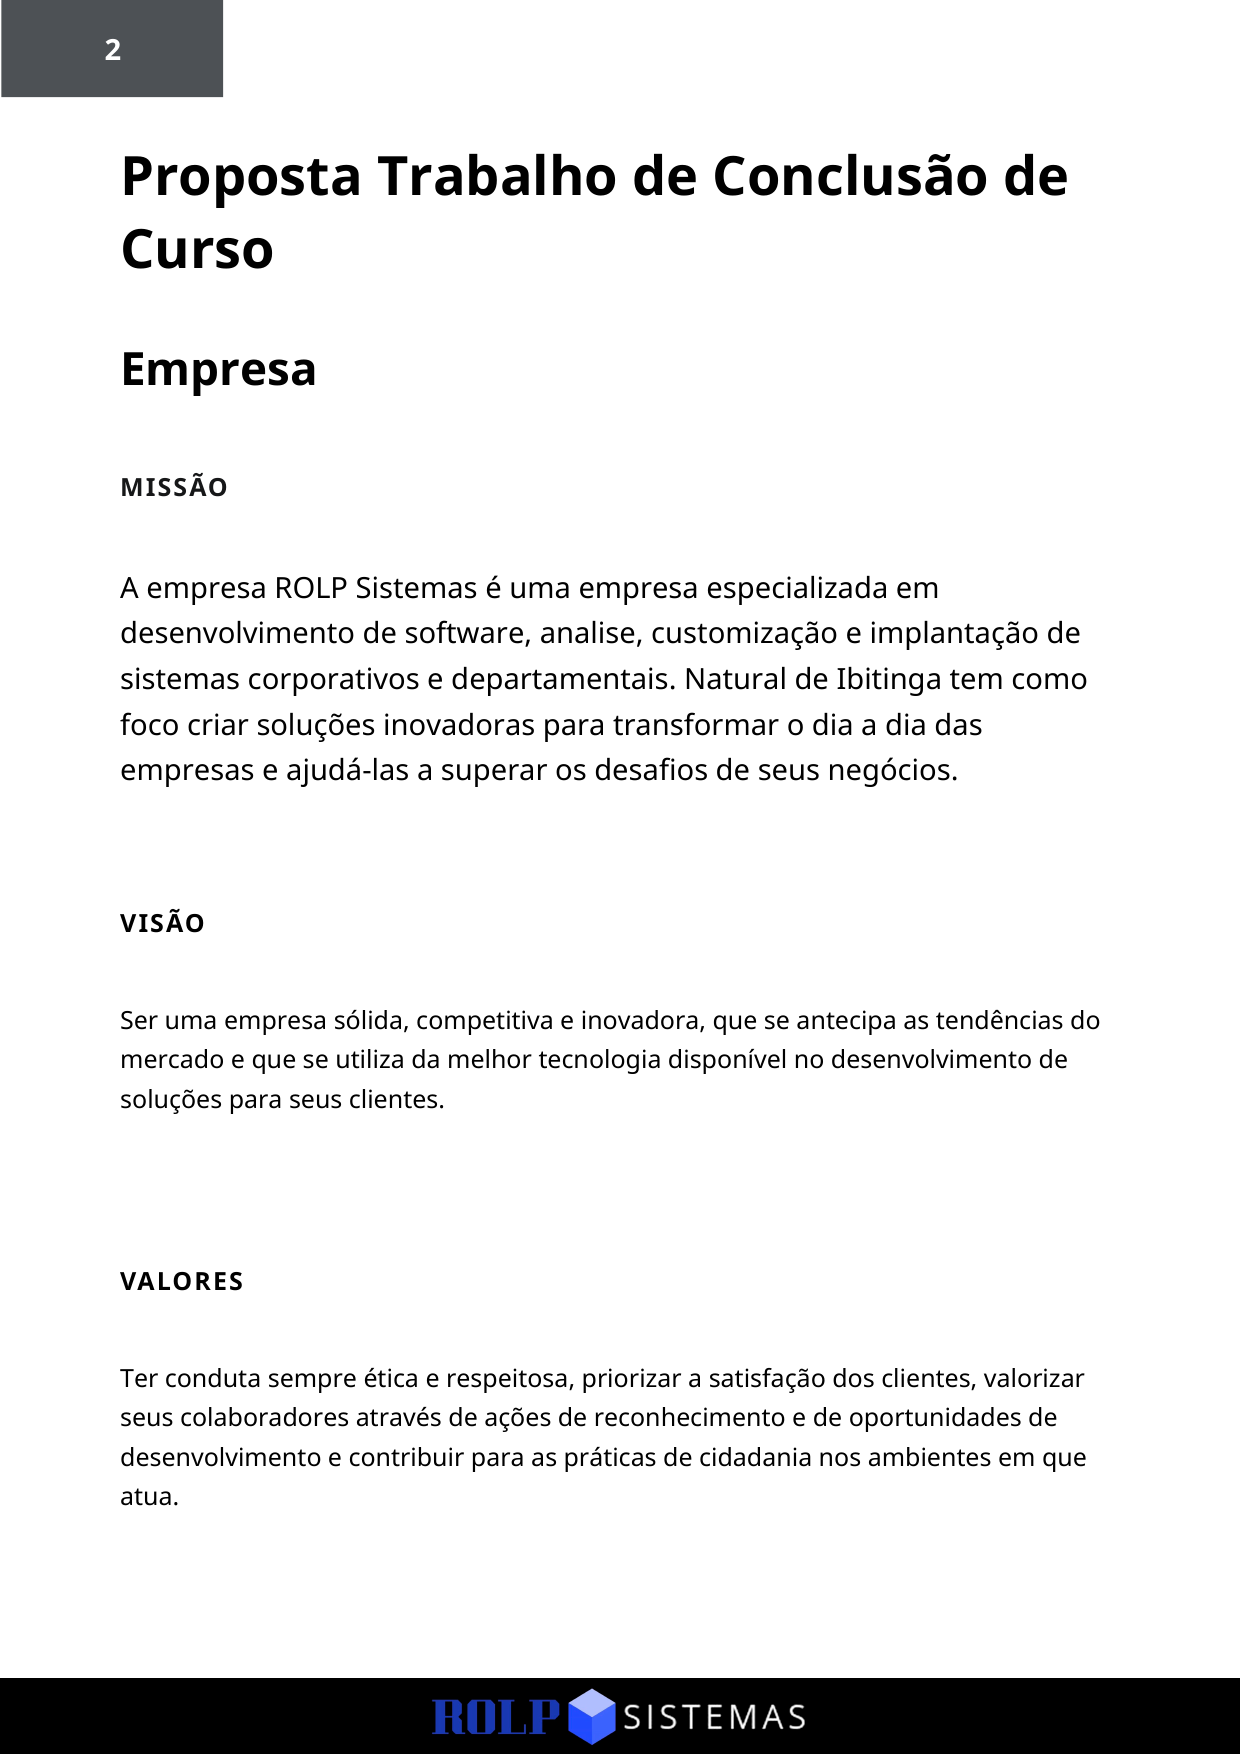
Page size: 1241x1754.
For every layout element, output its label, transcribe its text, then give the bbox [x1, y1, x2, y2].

subtitle VISÃO [120, 906, 1120, 940]
subtitle mISSÃO [120, 470, 1120, 504]
subtitle Empresa [120, 337, 1120, 399]
subtitle VALORES [120, 1263, 1120, 1298]
text Ser uma empresa sólida, competitiva e inovadora, que se antecipa as tendências do mercado e que se utiliza da melhor tecnologia disponível no desenvolvimento de soluções para seus clientes. [120, 1003, 1120, 1115]
text Ter conduta sempre ética e respeitosa, priorizar a satisfação dos clientes, valorizar seus colaboradores através de ações de reconhecimento e de oportunidades de desenvolvimento e contribuir para as práticas de cidadania nos ambientes em que atua. [120, 1361, 1120, 1512]
picture [427, 1682, 814, 1750]
text A empresa ROLP Sistemas é uma empresa especializada em desenvolvimento de software, analise, customização e implantação de sistemas corporativos e departamentais. Natural de Ibitinga tem como foco criar soluções inovadoras para transformar o dia a dia das empresas e ajudá-las a superar os desafios de seus negócios. [120, 567, 1120, 789]
subtitle Proposta Trabalho de Conclusão de Curso [120, 137, 1120, 285]
